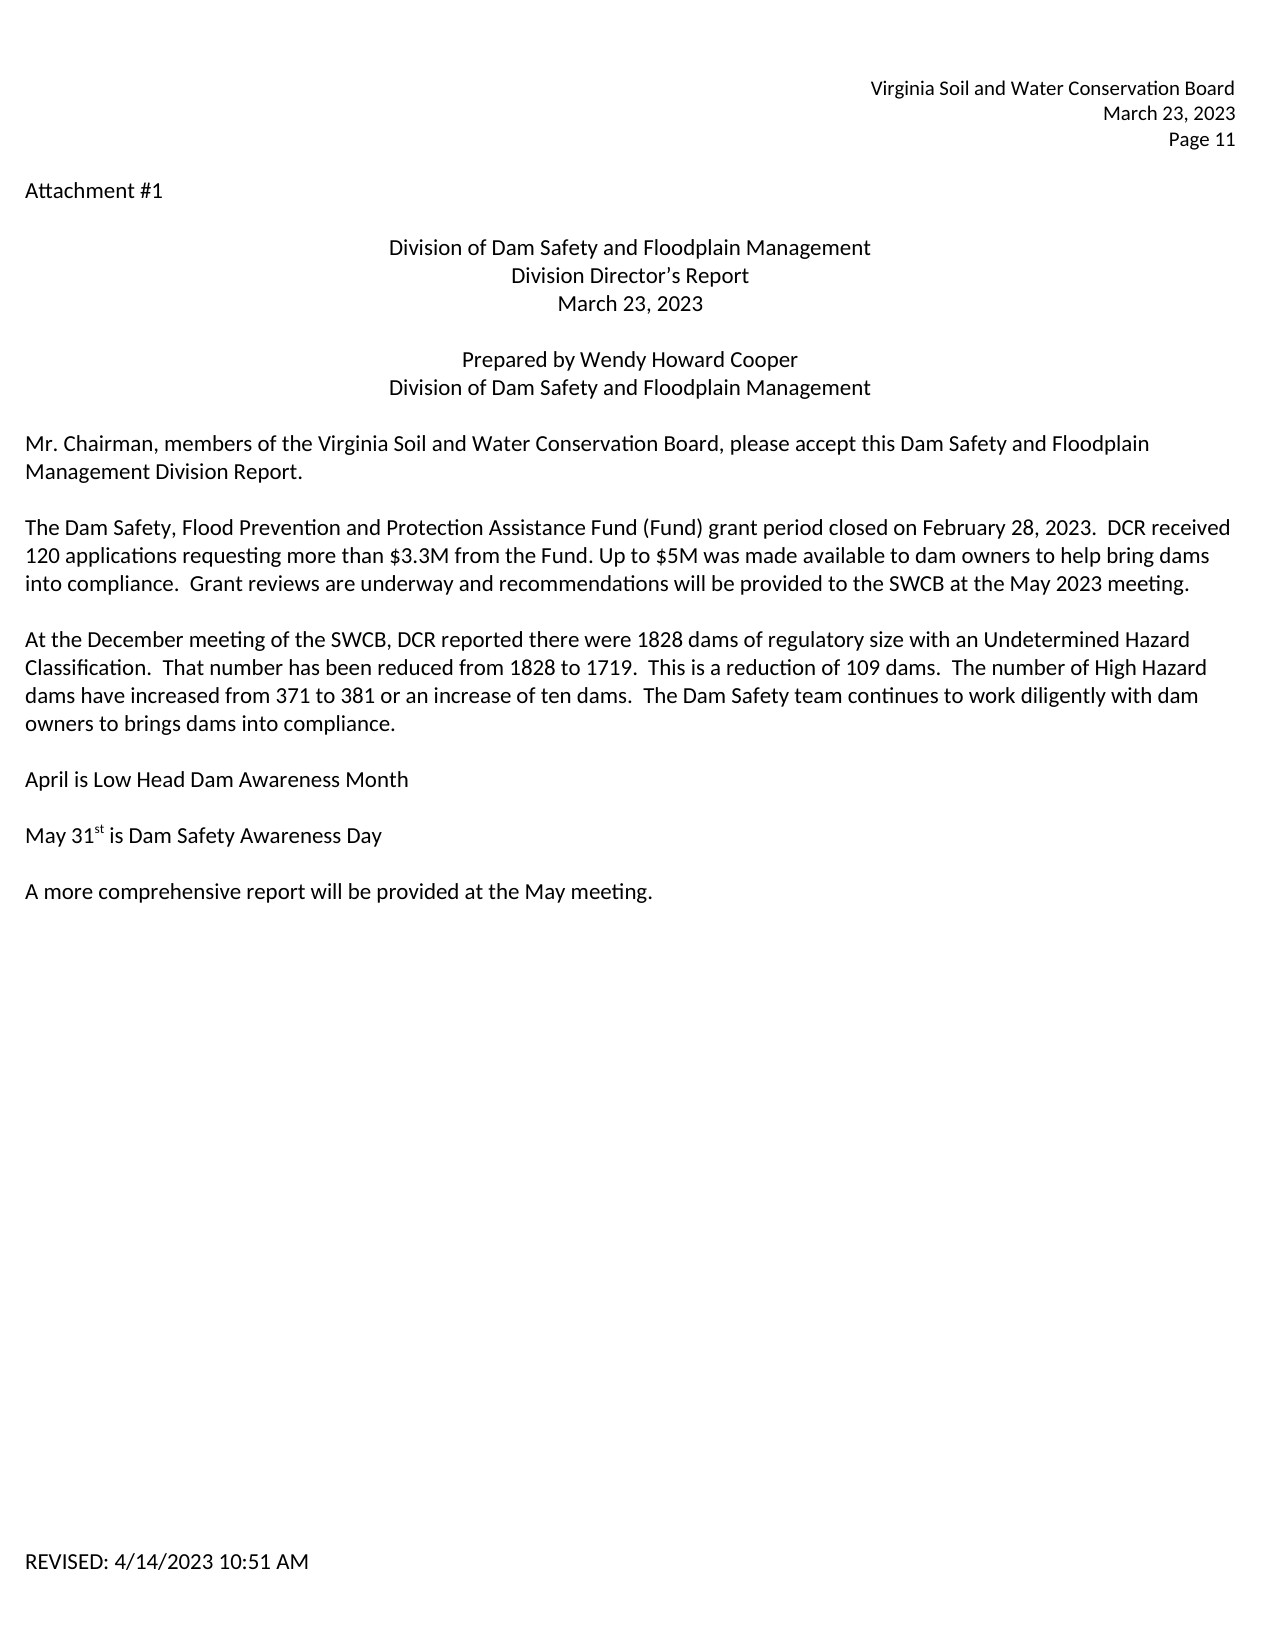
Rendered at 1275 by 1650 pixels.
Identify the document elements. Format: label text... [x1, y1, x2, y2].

text Mr. Chairman, members of the Virginia Soil and Water Conservation Board, please accept this Dam Safety and Floodplain Management Division Report. [25, 429, 1235, 485]
text March 23, 2023 [25, 289, 1235, 317]
text April is Low Head Dam Awareness Month [25, 765, 1235, 793]
text A more comprehensive report will be provided at the May meeting. [25, 877, 1235, 905]
text The Dam Safety, Flood Prevention and Protection Assistance Fund (Fund) grant period closed on February 28, 2023. DCR received 120 applications requesting more than $3.3M from the Fund. Up to $5M was made available to dam owners to help bring dams into compliance. Grant reviews are underway and recommendations will be provided to the SWCB at the May 2023 meeting. [25, 513, 1235, 597]
text Division of Dam Safety and Floodplain Management [25, 373, 1235, 401]
text May 31st is Dam Safety Awareness Day [25, 821, 1235, 849]
text At the December meeting of the SWCB, DCR reported there were 1828 dams of regulatory size with an Undetermined Hazard Classification. That number has been reduced from 1828 to 1719. This is a reduction of 109 dams. The number of High Hazard dams have increased from 371 to 381 or an increase of ten dams. The Dam Safety team continues to work diligently with dam owners to brings dams into compliance. [25, 625, 1235, 737]
text Division Director’s Report [25, 261, 1235, 289]
text Attachment #1 [25, 177, 1235, 205]
text Prepared by Wendy Howard Cooper [25, 345, 1235, 373]
text Division of Dam Safety and Floodplain Management [25, 233, 1235, 261]
